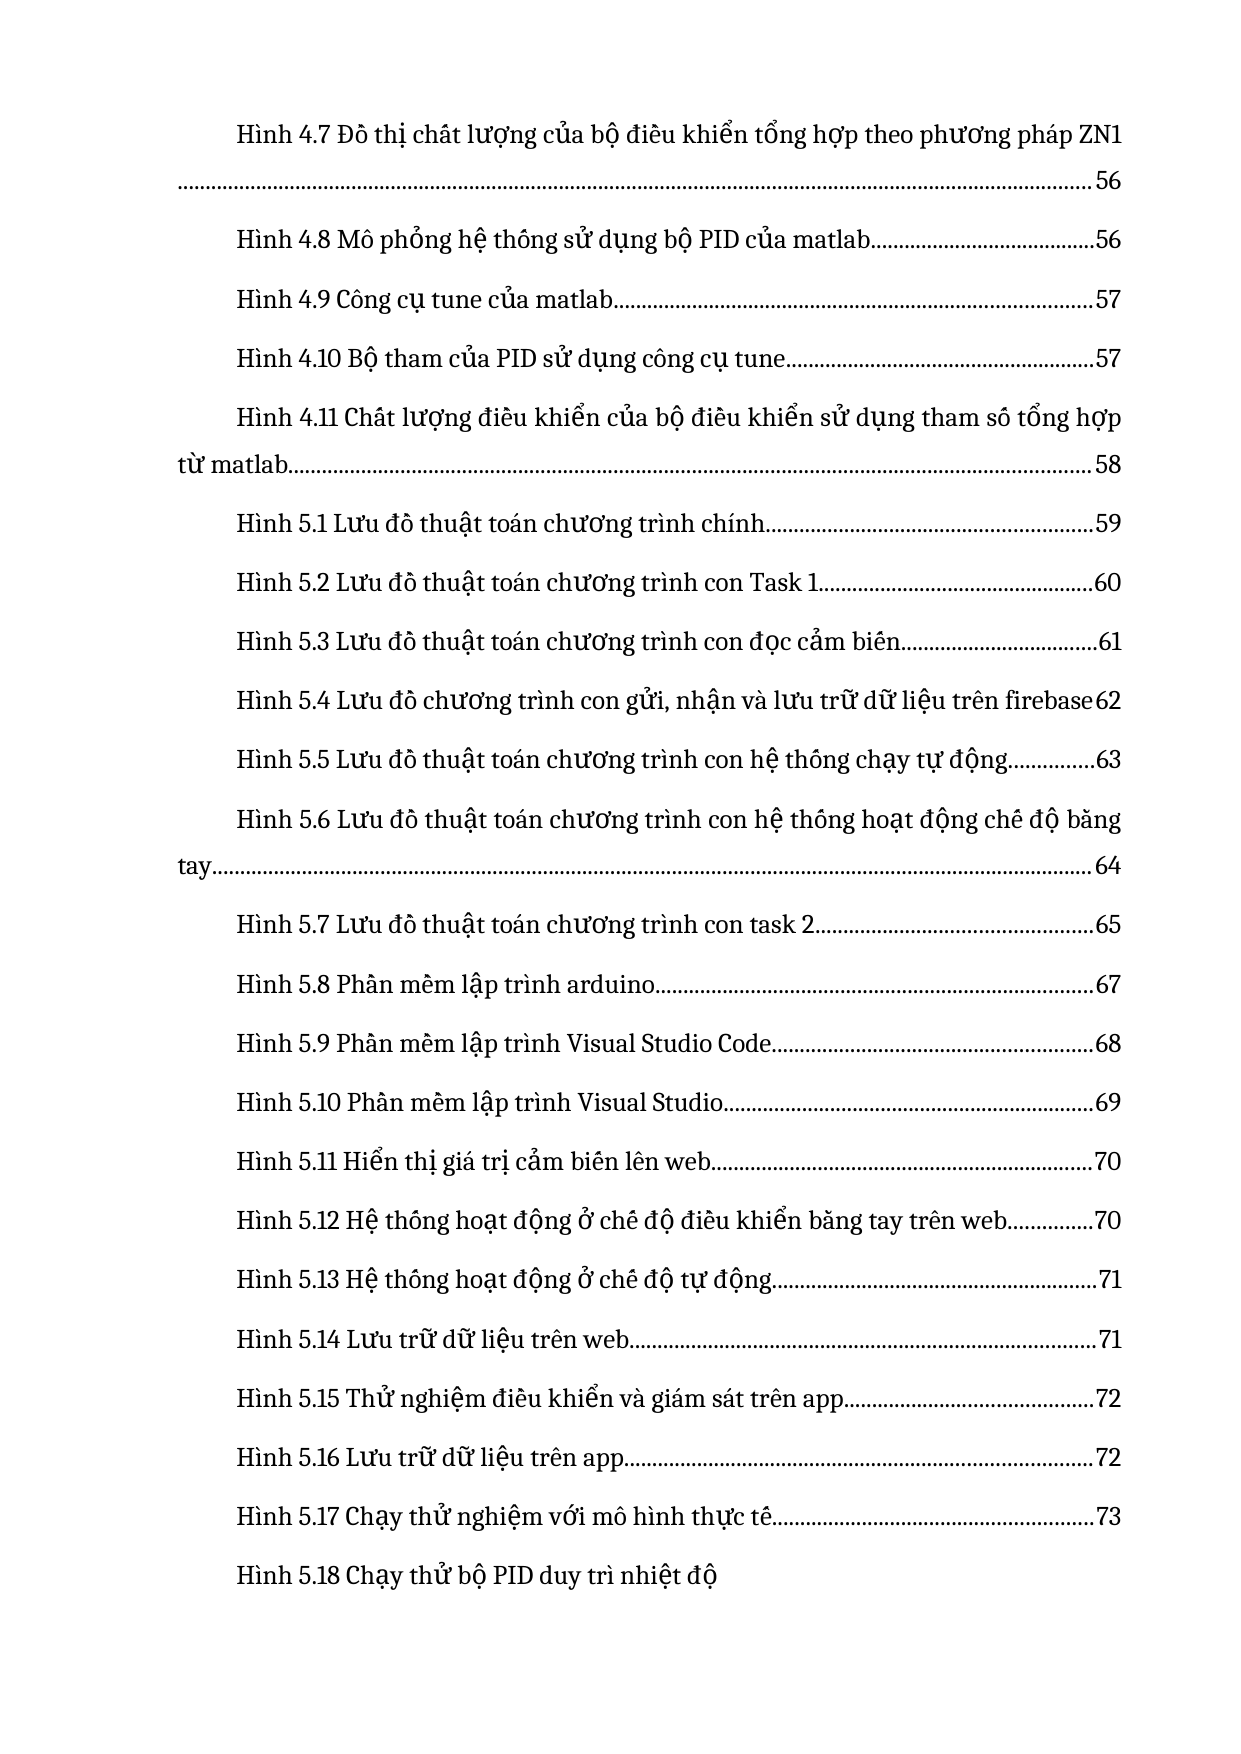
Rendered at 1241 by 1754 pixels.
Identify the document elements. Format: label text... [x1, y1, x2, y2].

text Hình 5.11 Hiển thị giá trị cảm biến lên web 70 [177, 1146, 1122, 1177]
text Hình 5.3 Lưu đồ thuật toán chương trình con đọc cảm biến 61 [177, 626, 1122, 657]
text Hình 5.4 Lưu đồ chương trình con gửi, nhận và lưu trữ dữ liệu trên firebase 62 [177, 685, 1122, 716]
text Hình 5.14 Lưu trữ dữ liệu trên web 71 [177, 1324, 1122, 1355]
text Hình 5.1 Lưu đồ thuật toán chương trình chính 59 [177, 508, 1122, 539]
text Hình 5.18 Chạy thử bộ PID duy trì nhiệt độ 73 [177, 1560, 1122, 1591]
text Hình 5.5 Lưu đồ thuật toán chương trình con hệ thống chạy tự động 63 [177, 744, 1122, 776]
text Hình 5.10 Phần mềm lập trình Visual Studio 69 [177, 1087, 1122, 1118]
text Hình 5.7 Lưu đồ thuật toán chương trình con task 2 65 [177, 909, 1122, 941]
text Hình 4.10 Bộ tham của PID sử dụng công cụ tune 57 [177, 343, 1122, 374]
text Hình 5.12 Hệ thống hoạt động ở chế độ điều khiển bằng tay trên web 70 [177, 1205, 1122, 1236]
text Hình 4.9 Công cụ tune của matlab 57 [177, 284, 1122, 315]
text Hình 5.15 Thử nghiệm điều khiển và giám sát trên app 72 [177, 1383, 1122, 1414]
text Hình 5.6 Lưu đồ thuật toán chương trình con hệ thống hoạt động chế độ bằng tay 64 [177, 804, 1122, 881]
text Hình 5.9 Phần mềm lập trình Visual Studio Code 68 [177, 1028, 1122, 1059]
text Hình 5.16 Lưu trữ dữ liệu trên app 72 [177, 1442, 1122, 1473]
text Hình 5.17 Chạy thử nghiệm với mô hình thực tế 73 [177, 1501, 1122, 1532]
text Hình 5.2 Lưu đồ thuật toán chương trình con Task 1 60 [177, 567, 1122, 598]
text Hình 5.13 Hệ thống hoạt động ở chế độ tự động 71 [177, 1264, 1122, 1296]
text Hình 4.7 Đồ thị chất lượng của bộ điều khiển tổng hợp theo phương pháp ZN1 56 [177, 119, 1122, 196]
text Hình 4.8 Mô phỏng hệ thống sử dụng bộ PID của matlab 56 [177, 224, 1122, 256]
text Hình 5.8 Phần mềm lập trình arduino 67 [177, 969, 1122, 1000]
text Hình 4.11 Chất lượng điều khiển của bộ điều khiển sử dụng tham số tổng hợp từ matlab 58 [177, 402, 1122, 480]
